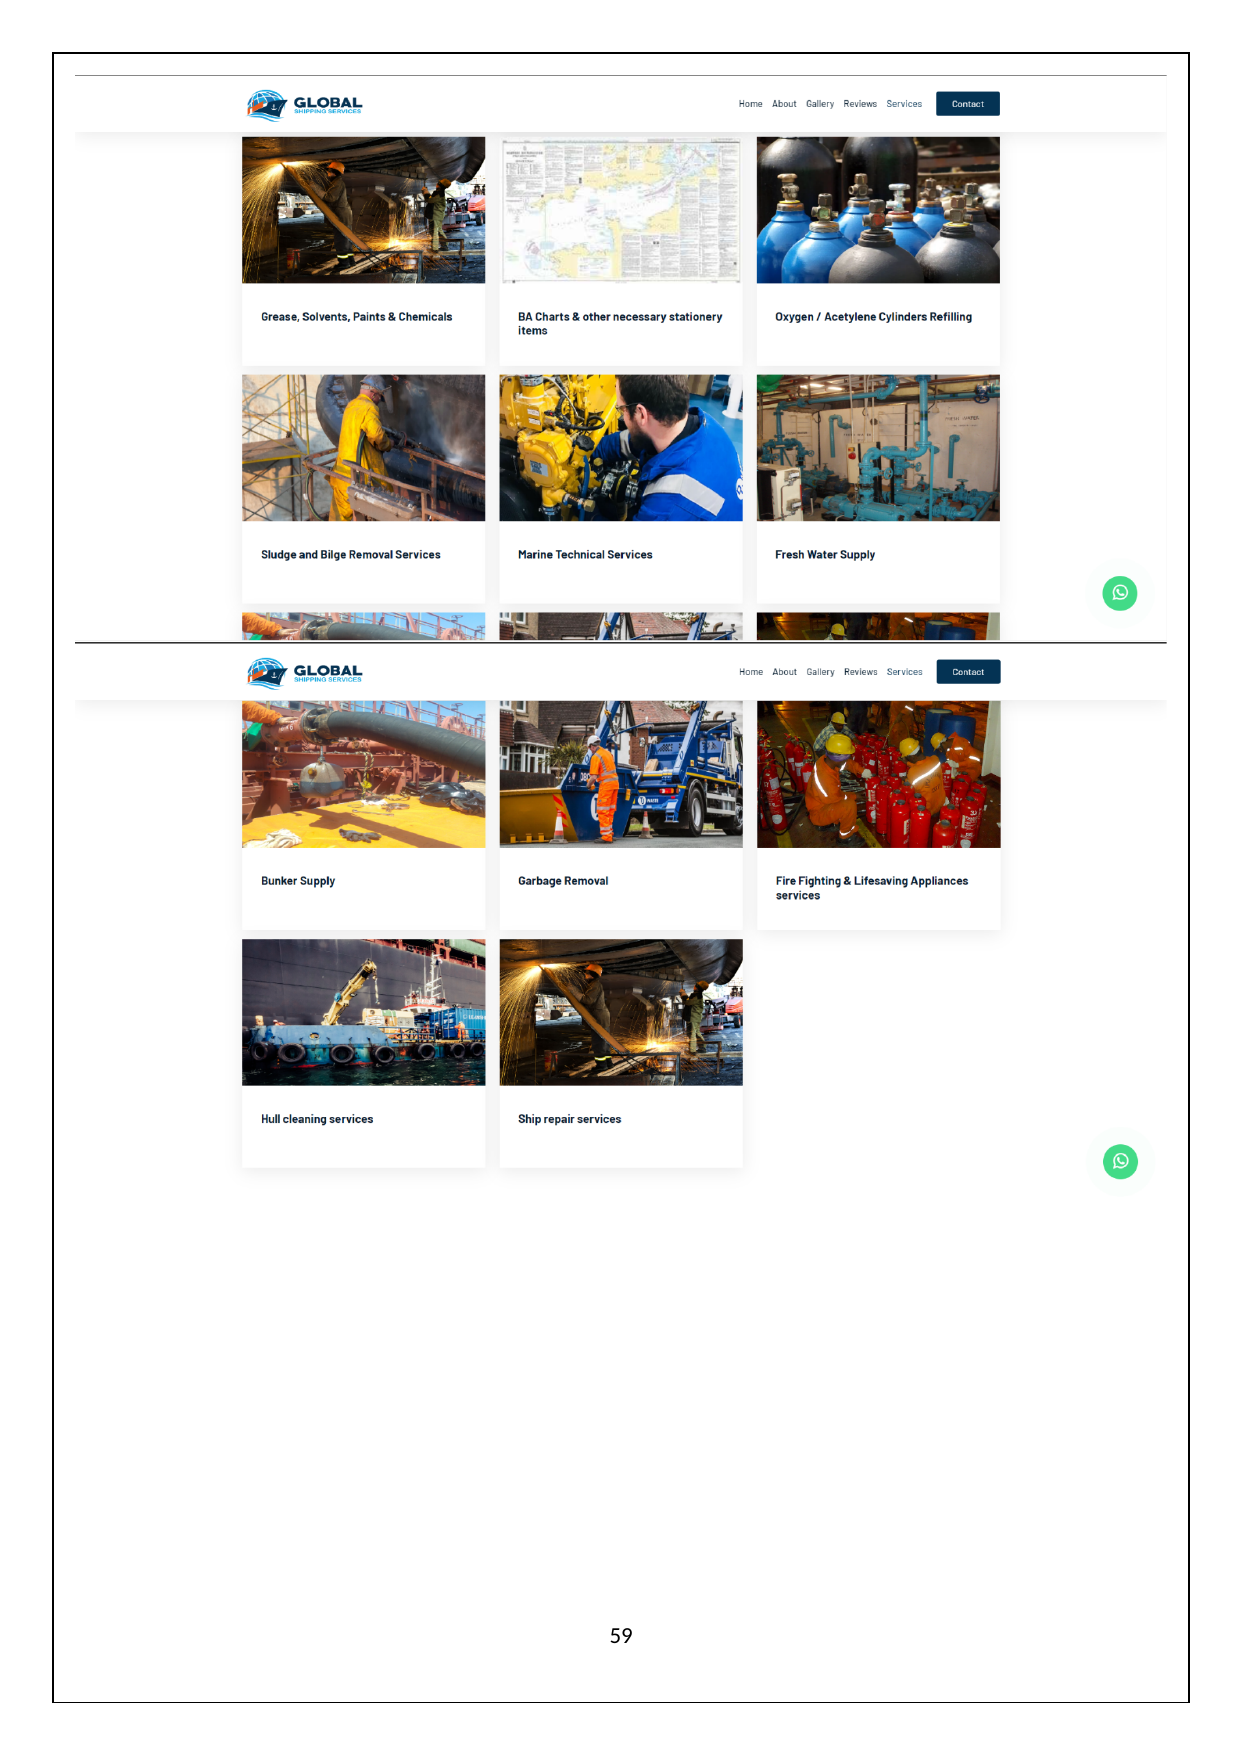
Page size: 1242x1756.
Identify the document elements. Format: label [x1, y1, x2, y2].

picture [75, 75, 1167, 641]
picture [75, 642, 1167, 1206]
